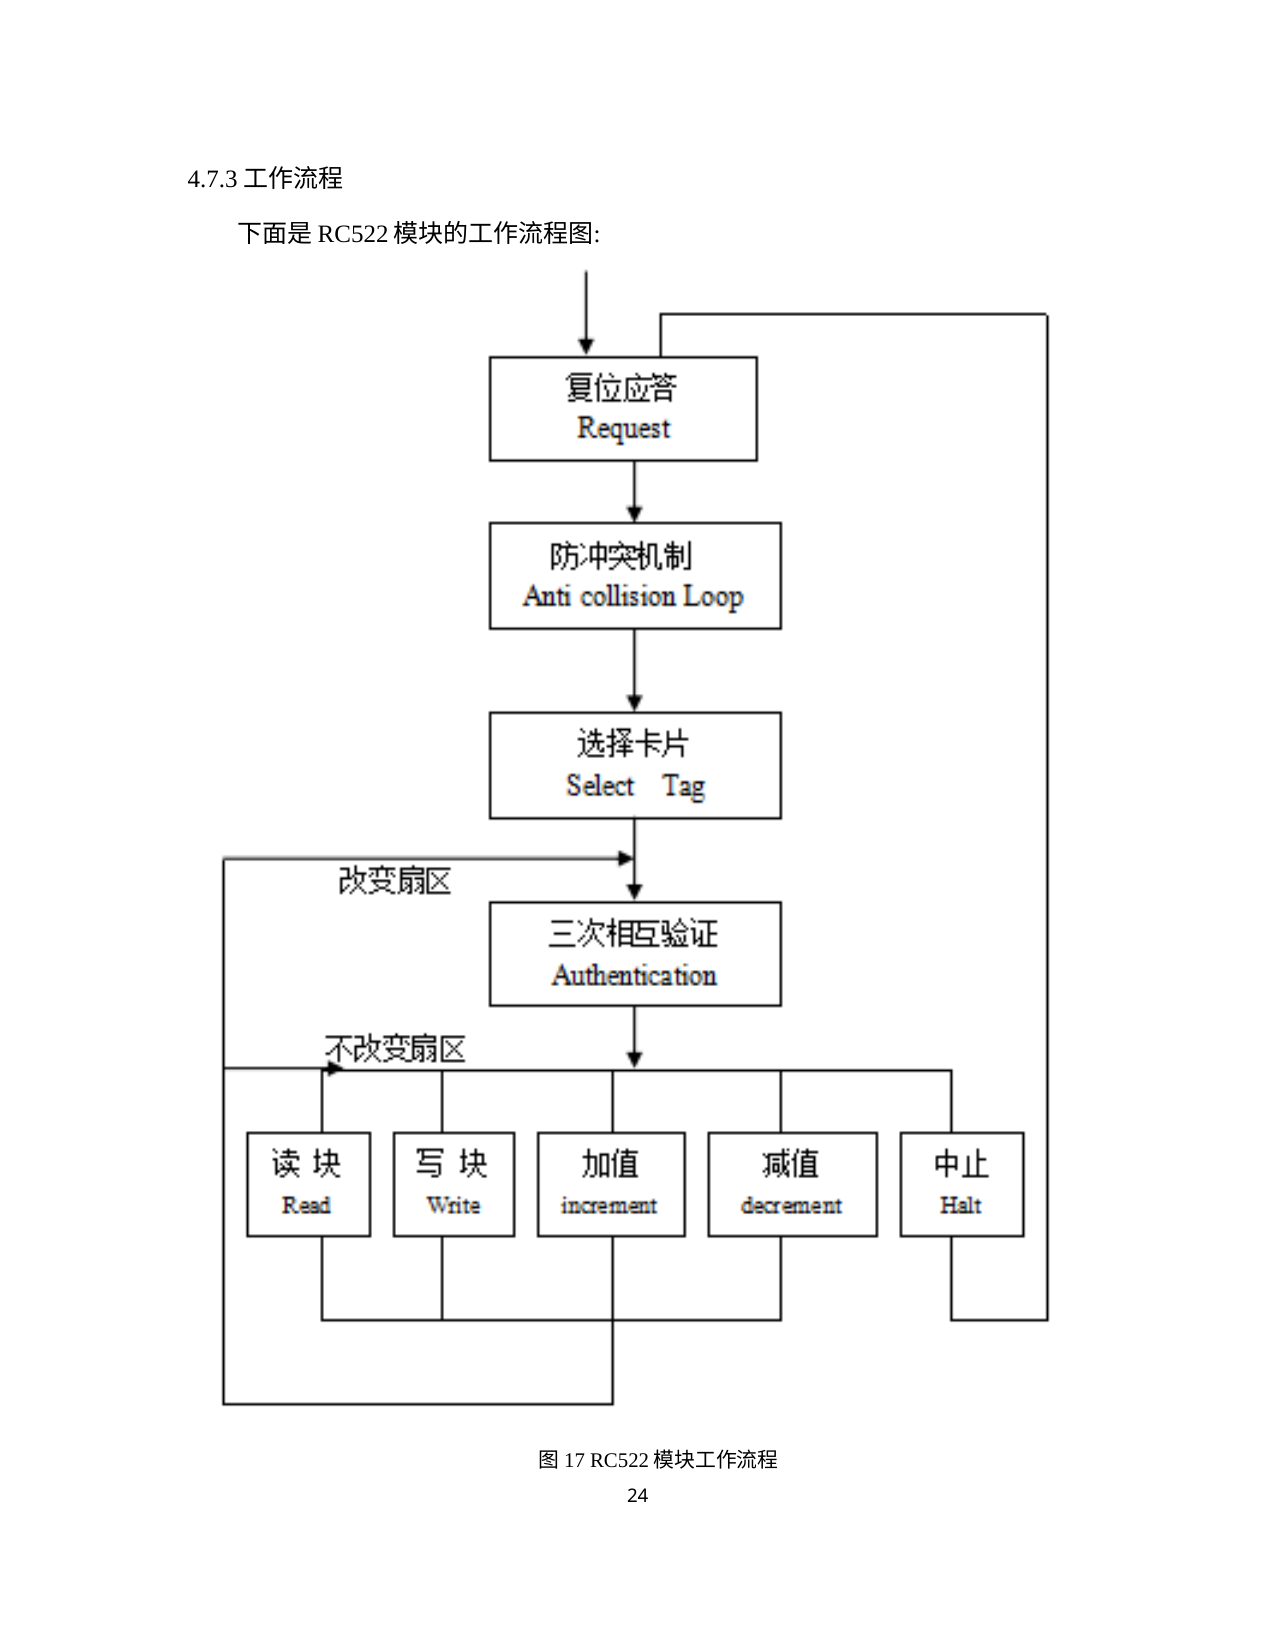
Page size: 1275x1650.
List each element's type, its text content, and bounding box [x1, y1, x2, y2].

text 图 17 RC522模块工作流程 [187, 1444, 1087, 1474]
picture [187, 268, 1083, 1423]
text 下面是RC522模块的工作流程图: [187, 213, 1087, 249]
subtitle 4.7.3 工作流程 [187, 158, 1087, 194]
